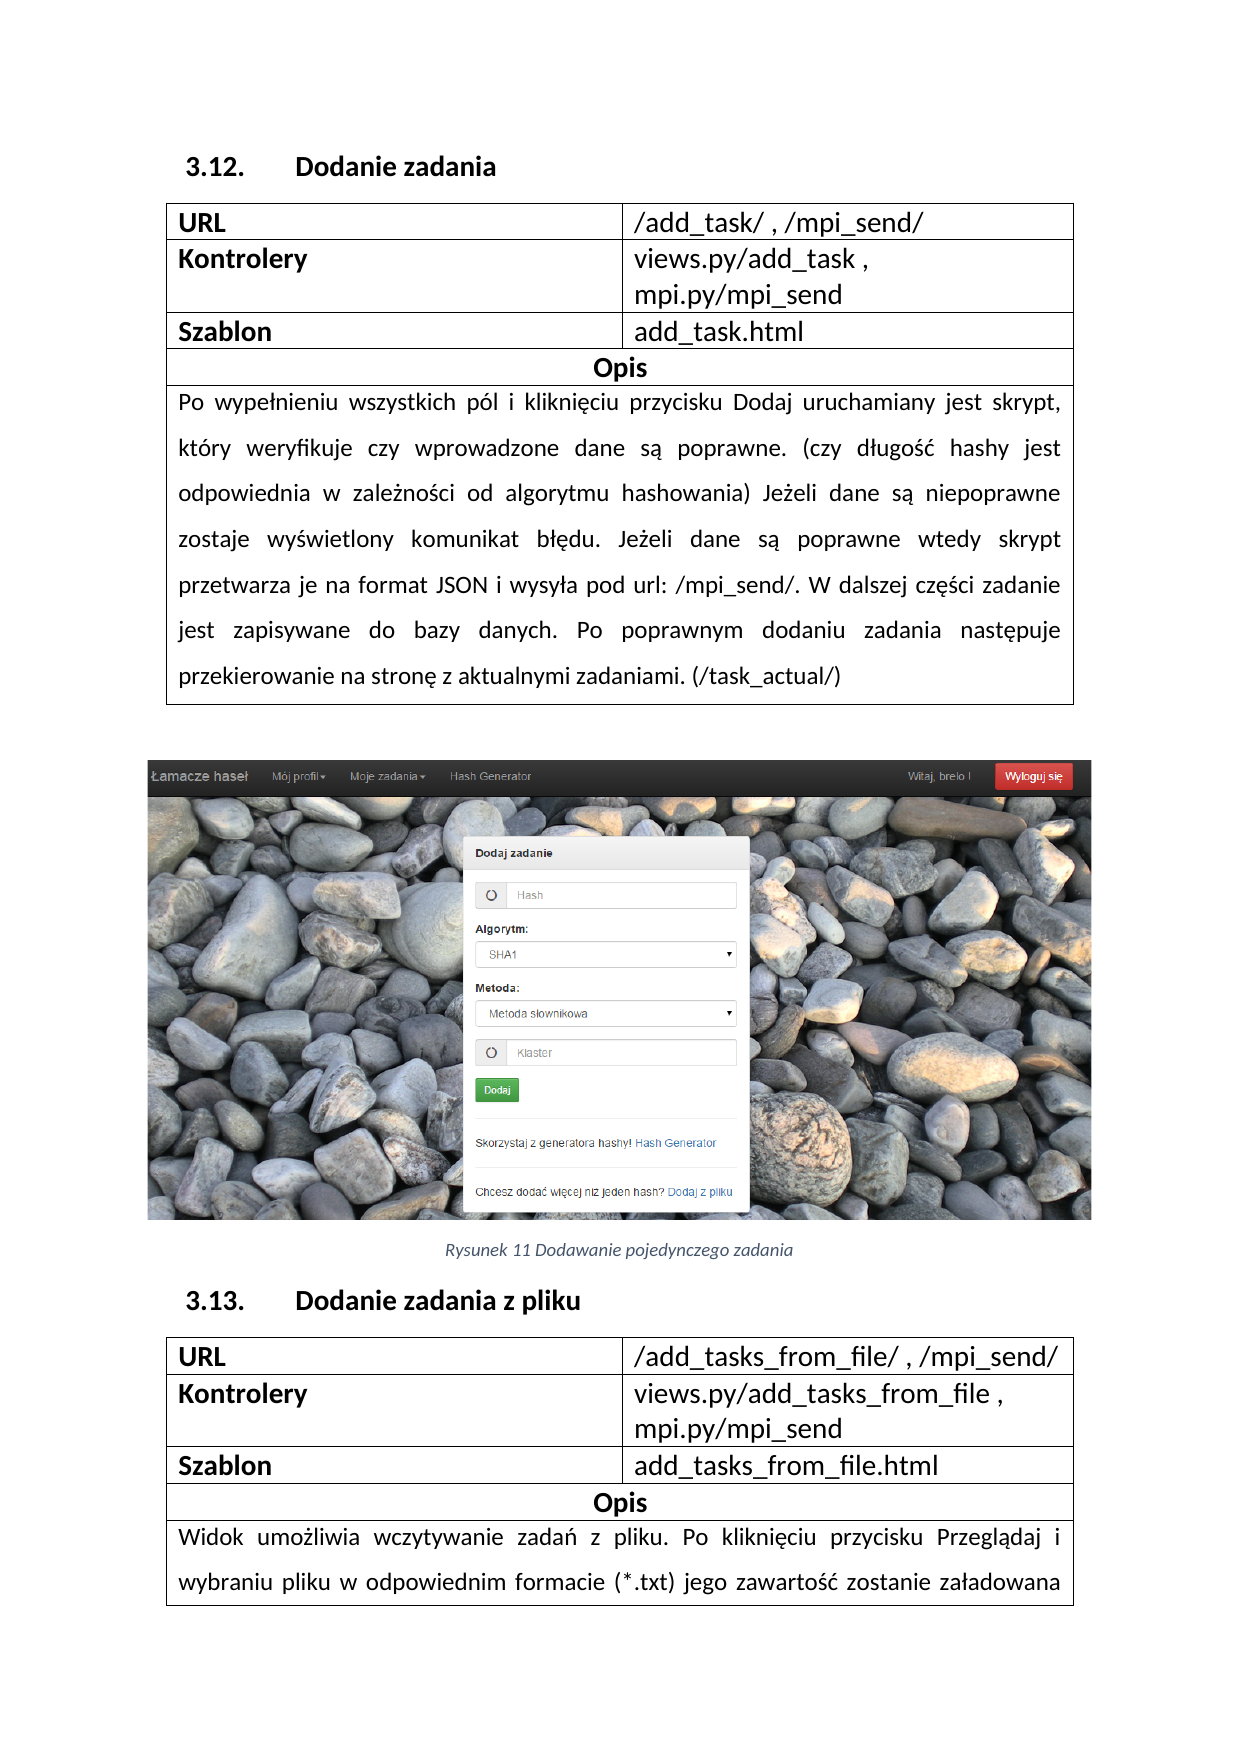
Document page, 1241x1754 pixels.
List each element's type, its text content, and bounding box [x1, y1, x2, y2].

table_cell add_tasks_from_file.html [623, 1447, 1073, 1483]
table_cell Szablon [167, 1447, 622, 1483]
table_cell Szablon [167, 313, 622, 348]
table_cell views.py/add_tasks_from_file , mpi.py/mpi_send [623, 1375, 1073, 1446]
picture [147, 760, 1092, 1220]
table_cell add_task.html [623, 313, 1073, 348]
table_header /add_task/ , /mpi_send/ [623, 204, 1073, 239]
table_header /add_tasks_from_file/ , /mpi_send/ [623, 1338, 1073, 1374]
table_header URL [167, 1338, 622, 1374]
table_header URL [167, 204, 622, 239]
table_cell Opis [167, 1484, 1073, 1519]
list Dodanie zadania [185, 148, 1093, 183]
table_cell views.py/add_task , mpi.py/mpi_send [623, 240, 1073, 312]
table_cell Opis [167, 349, 1073, 385]
table_cell Po wypełnieniu wszystkich pól i kliknięciu przycisku Dodaj uruchamiany jest skrypt, który weryfikuje czy wprowadzone dane są poprawne. (czy długość hashy jest odpowiednia w zależności od algorytmu hashowania) Jeżeli dane są niepoprawne zostaje wyświetlony komunikat błędu. Jeżeli dane są poprawne wtedy skrypt przetwarza je na format JSON i wysyła pod url: /mpi_send/. W dalszej części zadanie jest zapisywane do bazy danych. Po poprawnym dodaniu zadania następuje przekierowanie na stronę z aktualnymi zadaniami. (/task_actual/) [167, 386, 1073, 704]
table_cell Kontrolery [167, 1375, 622, 1446]
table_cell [167, 1521, 1073, 1605]
list Dodanie zadania z pliku [185, 1282, 1093, 1318]
table_cell Kontrolery [167, 240, 622, 312]
